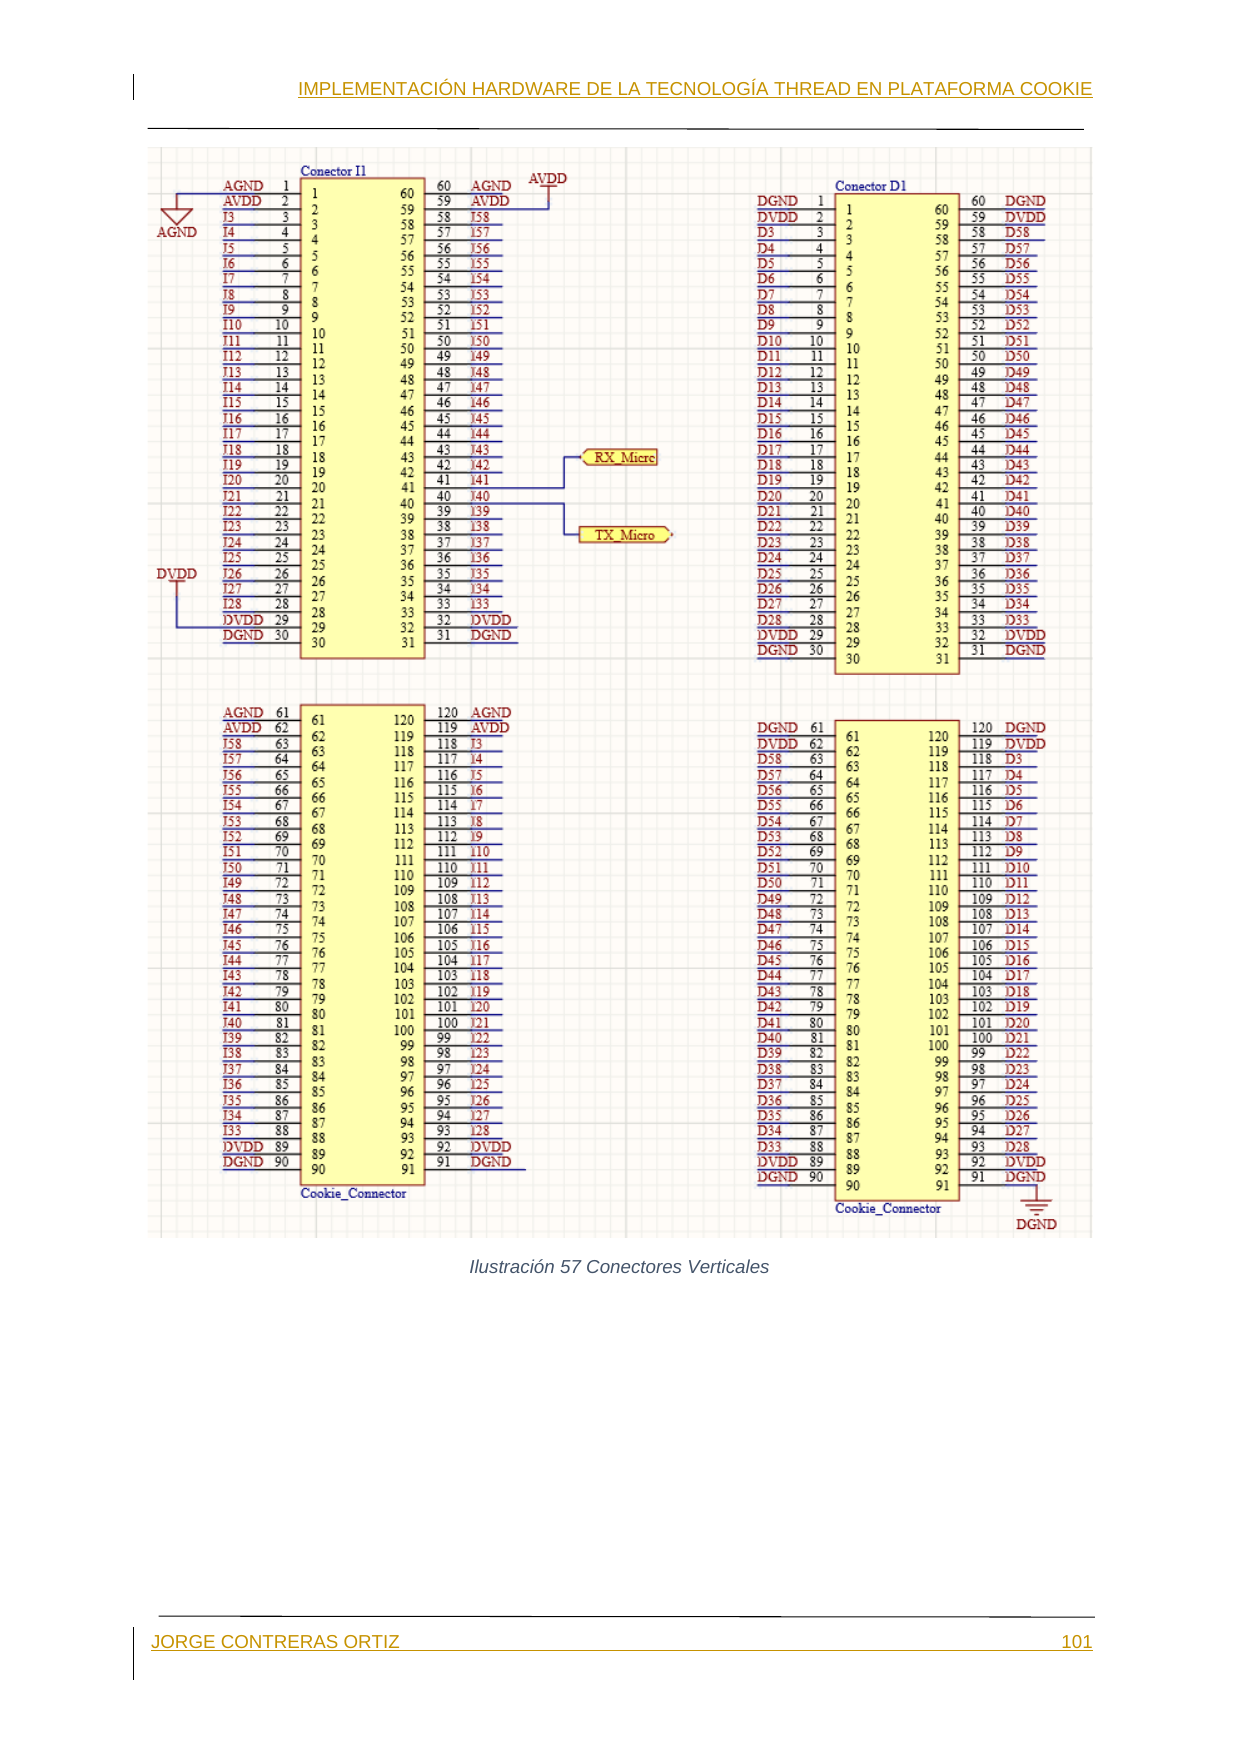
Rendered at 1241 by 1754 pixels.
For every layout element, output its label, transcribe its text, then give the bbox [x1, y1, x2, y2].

picture [147, 147, 1093, 1238]
